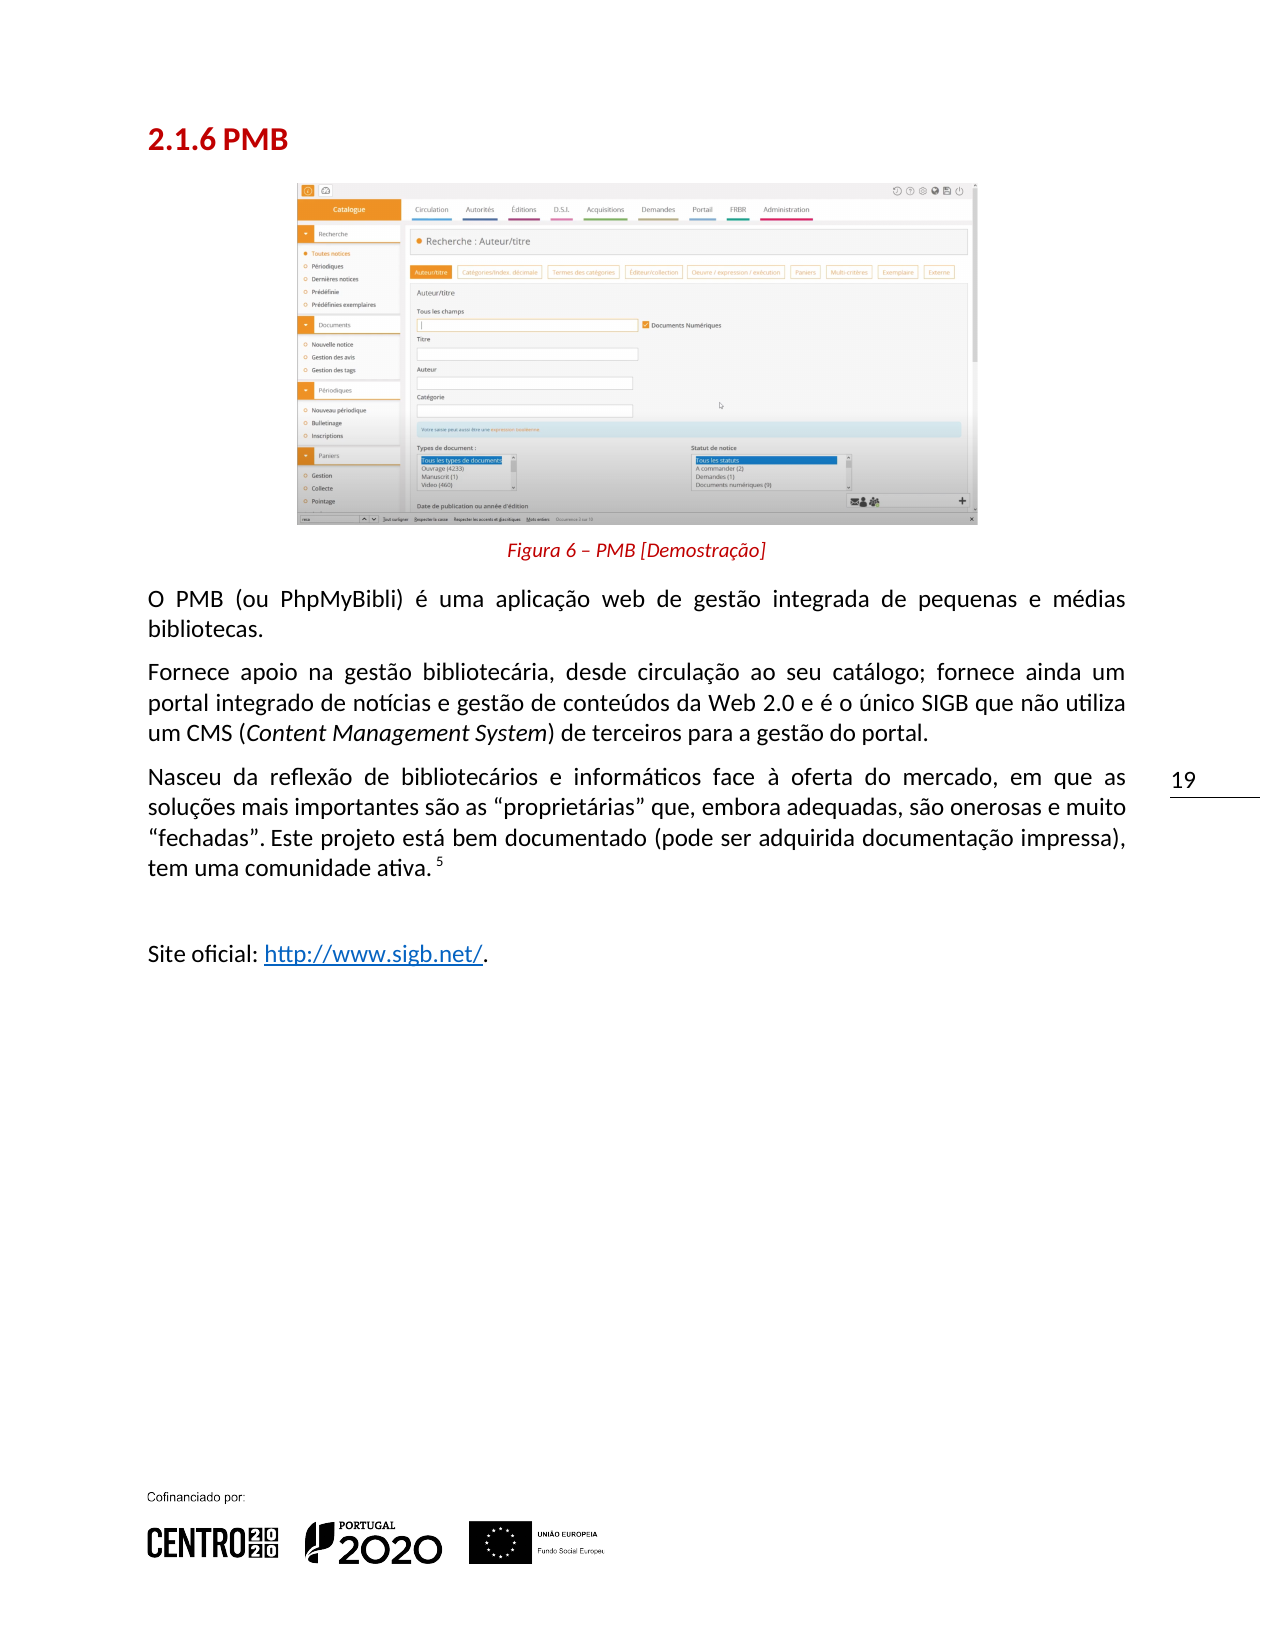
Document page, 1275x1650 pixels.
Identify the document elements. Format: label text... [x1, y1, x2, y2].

text Figura 6 – PMB [Demostração] [148, 537, 1127, 562]
picture [147, 1492, 605, 1564]
subtitle PMB [148, 118, 1127, 159]
text Fornece apoio na gestão bibliotecária, desde circulação ao seu catálogo; fornece ainda um portal integrado de notícias e gestão de conteúdos da Web 2.0 e é o único SIGB que não utiliza um CMS (Content Management System) de terceiros para a gestão do portal. [148, 657, 1127, 748]
text O PMB (ou PhpMyBibli) é uma aplicação web de gestão integrada de pequenas e médias bibliotecas. [148, 583, 1127, 644]
text Site oficial: http://www.sigb.net/. [148, 938, 1127, 969]
text Nasceu da reflexão de bibliotecários e informáticos face à oferta do mercado, em que as soluções mais importantes são as “proprietárias” que, embora adequadas, são onerosas e muito “fechadas”. Este projeto está bem documentado (pode ser adquirida documentação impressa), tem uma comunidade ativa. 5 [148, 761, 1127, 883]
picture [297, 183, 978, 525]
